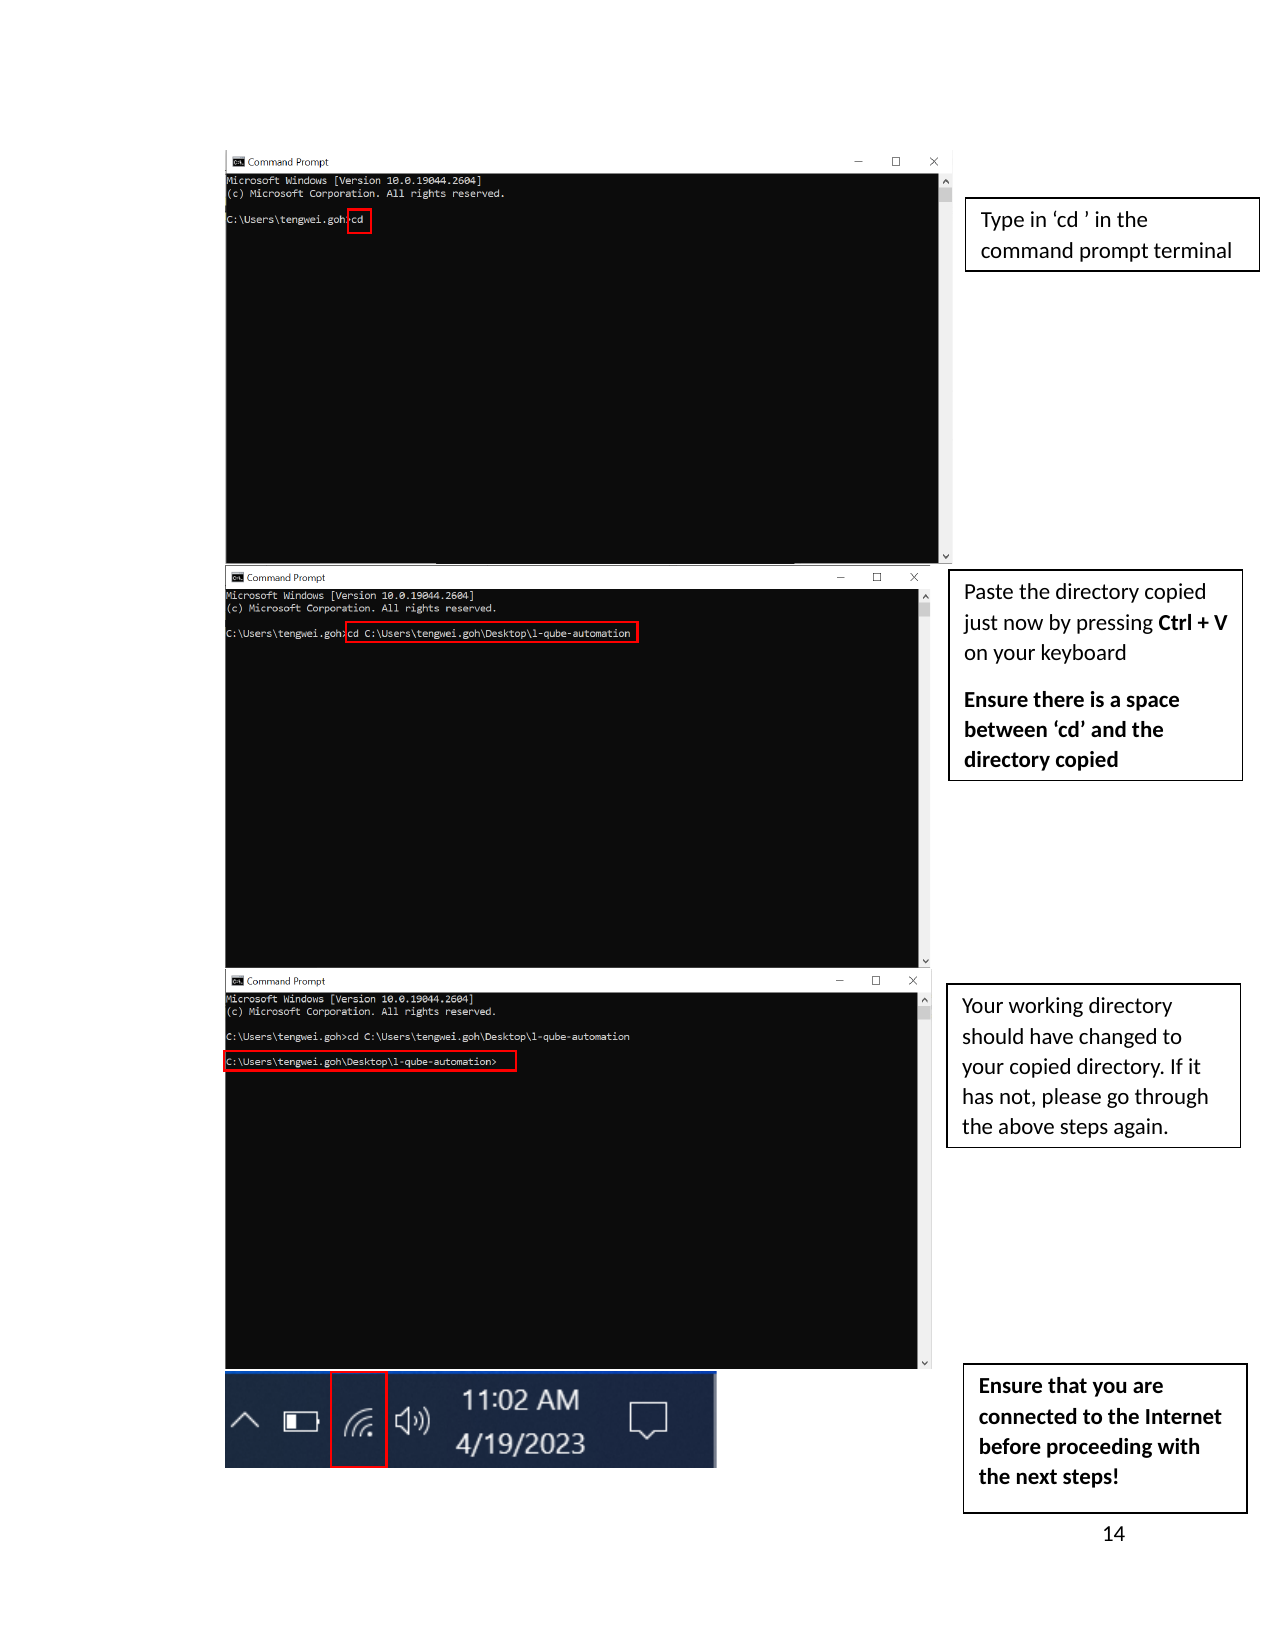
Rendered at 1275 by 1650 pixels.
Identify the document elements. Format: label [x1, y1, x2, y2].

picture [388, 1371, 717, 1468]
picture [225, 1052, 515, 1069]
picture [225, 1371, 330, 1468]
picture [332, 1373, 385, 1466]
picture [225, 565, 931, 968]
picture [225, 969, 932, 1369]
picture [225, 150, 953, 564]
